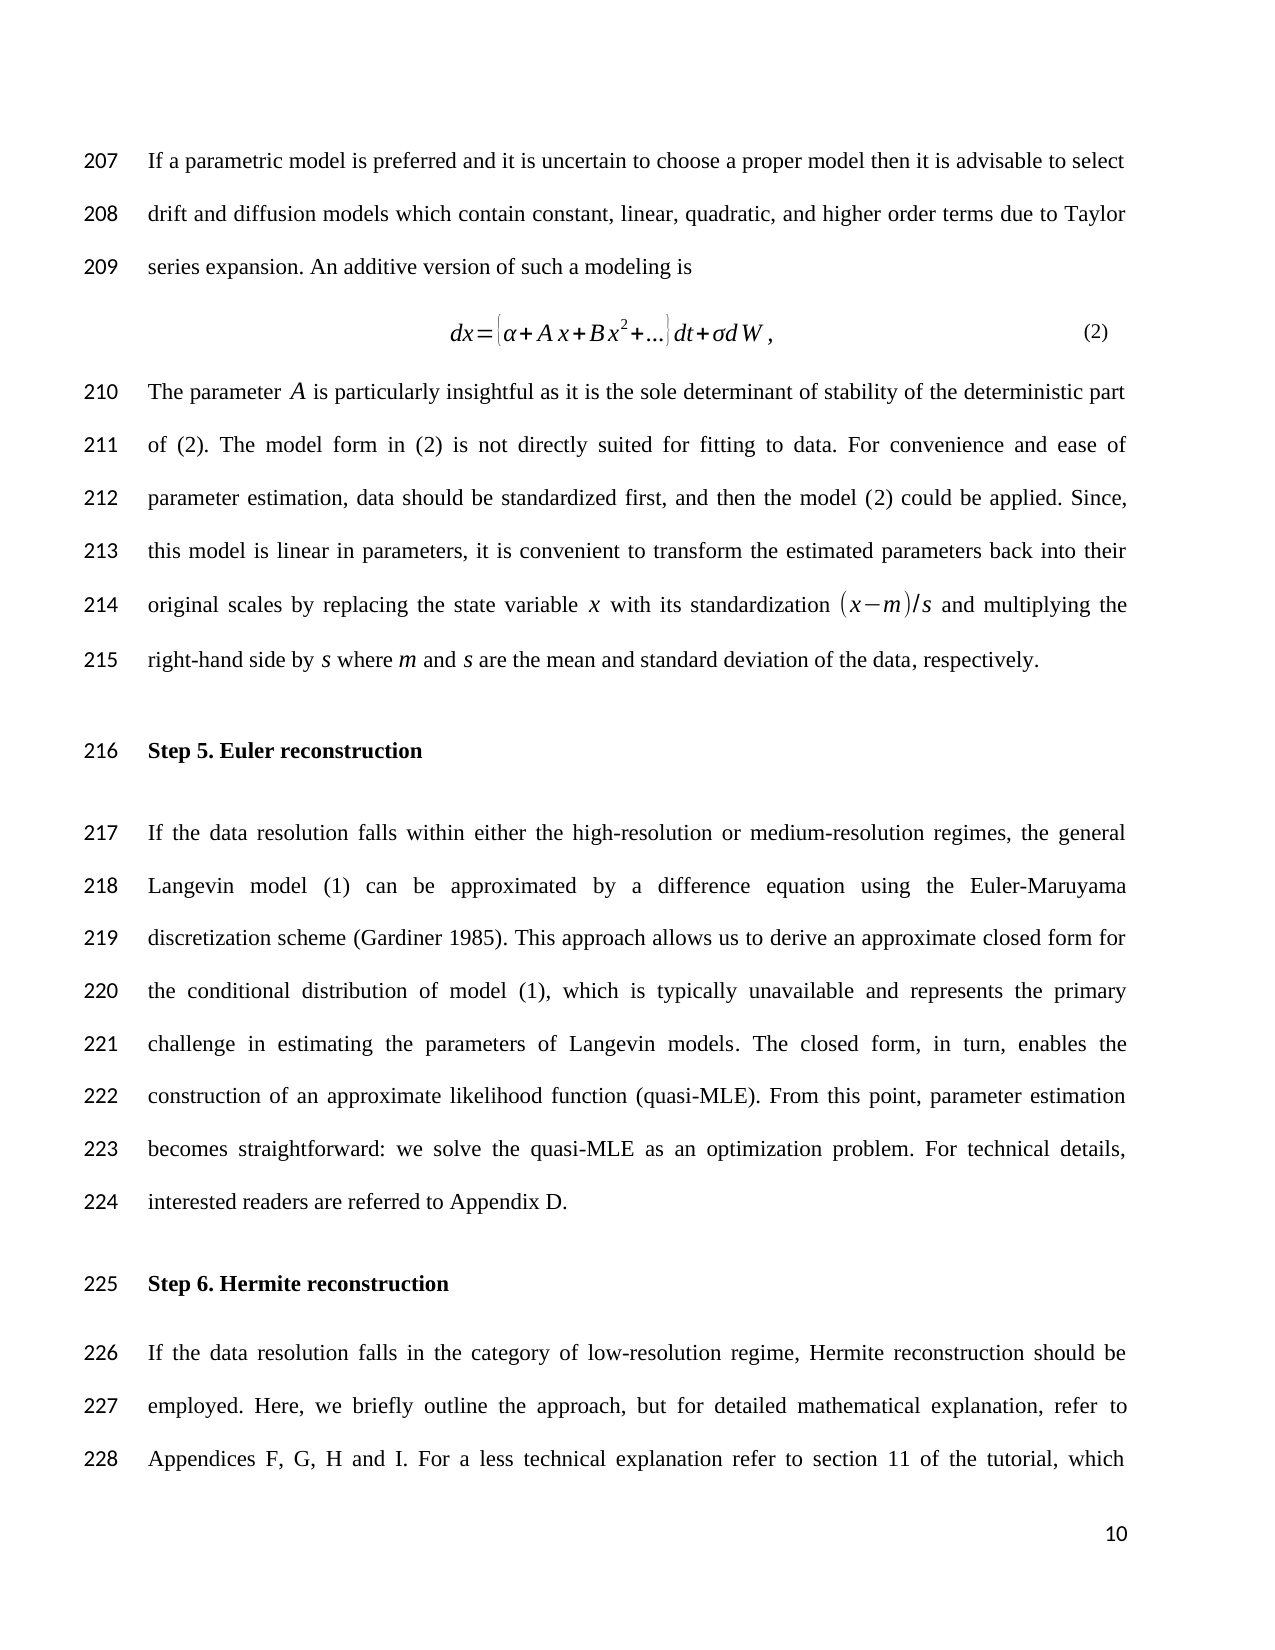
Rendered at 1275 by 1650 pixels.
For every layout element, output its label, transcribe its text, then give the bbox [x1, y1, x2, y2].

text Step 5. Euler reconstruction [148, 737, 1127, 763]
table_header [152, 306, 1072, 377]
text Step 6. Hermite reconstruction [148, 1270, 1127, 1296]
text If a parametric model is preferred and it is uncertain to choose a proper model then it is advisable to select drift and diffusion models which contain constant, linear, quadratic, and higher order terms due to Taylor series expansion. An additive version of such a modeling is [148, 148, 1127, 279]
text If the data resolution falls within either the high-resolution or medium-resolution regimes, the general Langevin model (1) can be approximated by a difference equation using the Euler-Maruyama discretization scheme (Gardiner 1985). This approach allows us to derive an approximate closed form for the conditional distribution of model (1), which is typically unavailable and represents the primary challenge in estimating the parameters of Langevin models. The closed form, in turn, enables the construction of an approximate likelihood function (quasi-MLE). From this point, parameter estimation becomes straightforward: we solve the quasi-MLE as an optimization problem. For technical details, interested readers are referred to Appendix D. [148, 819, 1127, 1214]
table_header (2) [1073, 306, 1123, 377]
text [148, 1339, 1127, 1471]
text The parameter is particularly insightful as it is the sole determinant of stability of the deterministic part of (2). The model form in (2) is not directly suited for fitting to data. For convenience and ease of parameter estimation, data should be standardized first, and then the model (2) could be applied. Since, this model is linear in parameters, it is convenient to transform the estimated parameters back into their original scales by replacing the state variable with its standardization and multiplying the right-hand side by where and are the mean and standard deviation of the data, respectively. [148, 377, 1127, 673]
